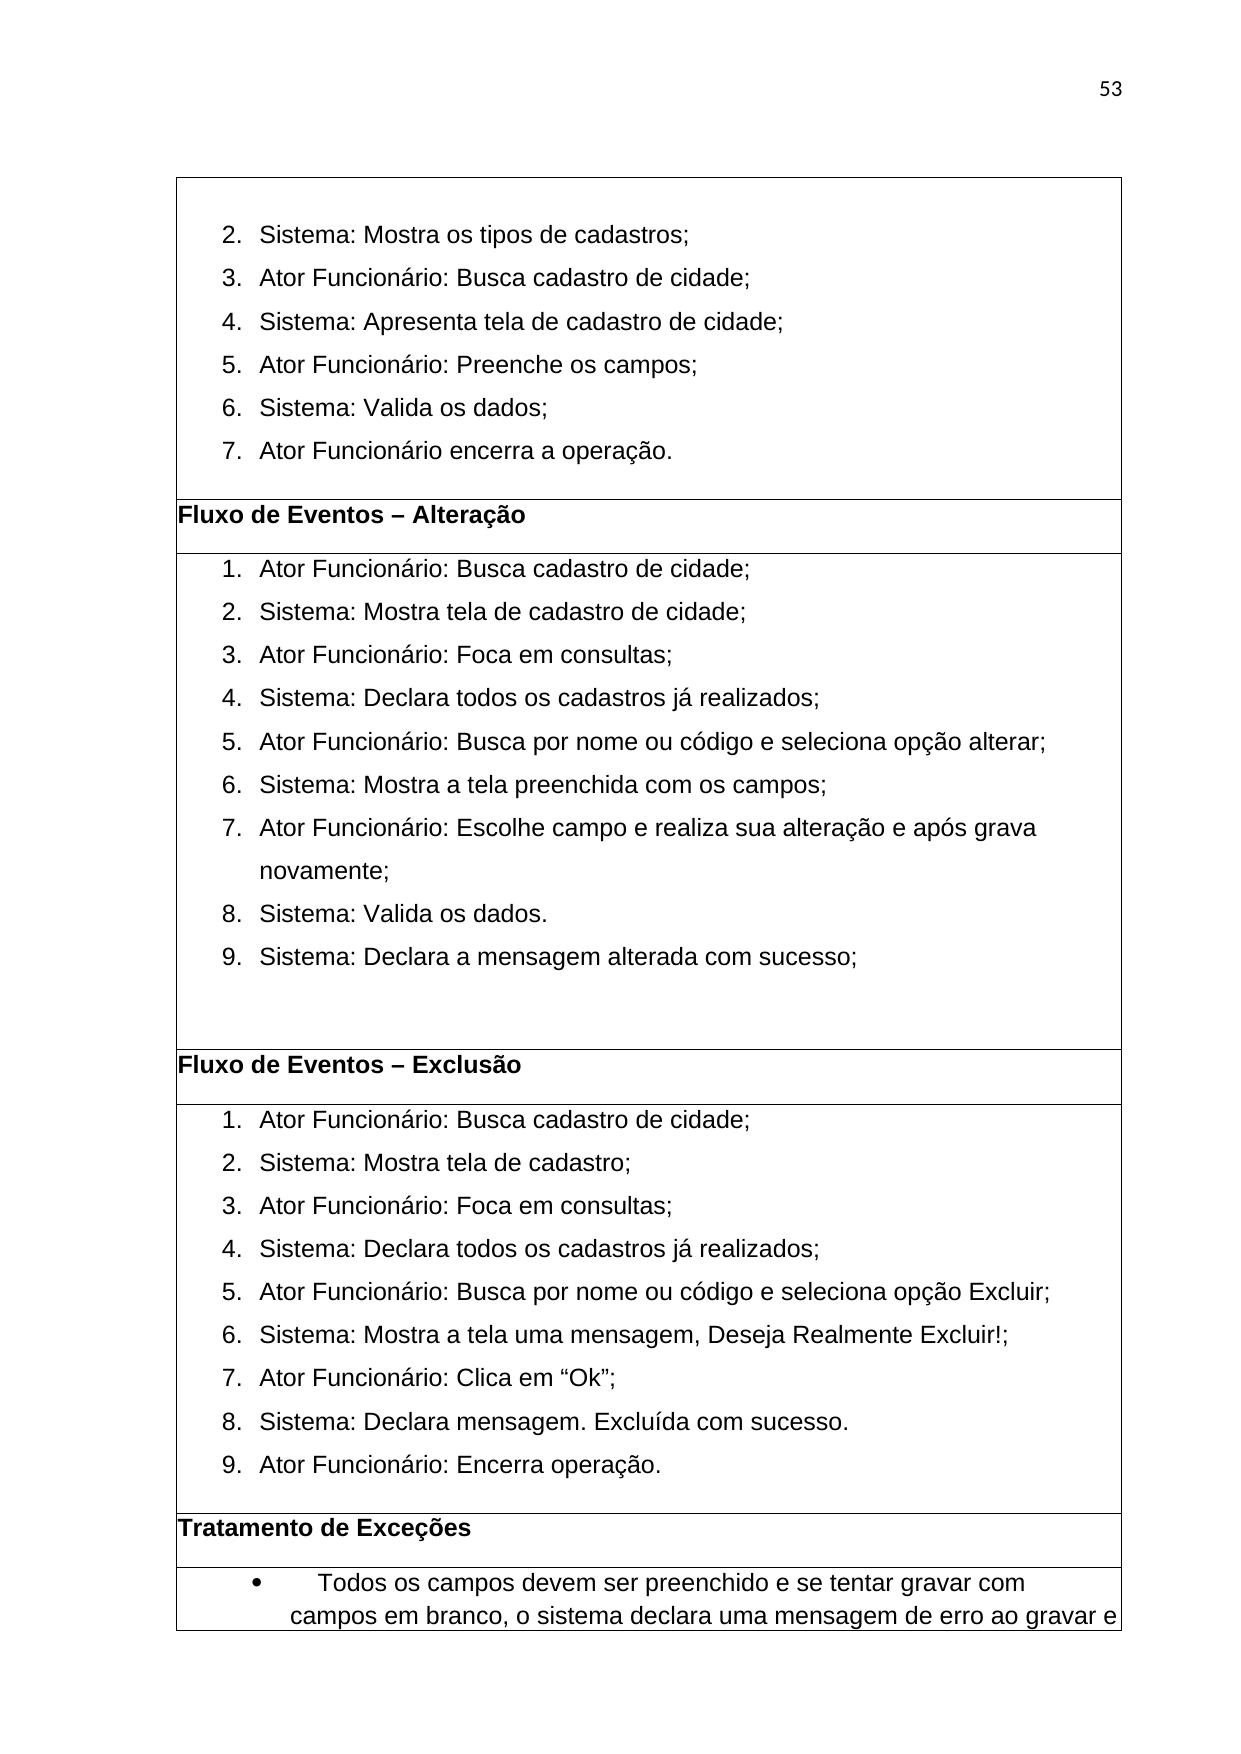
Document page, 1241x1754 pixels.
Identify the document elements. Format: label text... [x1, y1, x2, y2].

table_cell Fluxo de Eventos – Exclusão [177, 1050, 1121, 1104]
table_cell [177, 1568, 1121, 1630]
table_cell Fluxo de Eventos – Alteração [177, 500, 1121, 553]
table_cell Ator Funcionário: Busca cadastro de cidade; Sistema: Mostra tela de cadastro; Ator Funcionário: Foca em consultas; Sistema: Declara todos os cadastros já realizados; Ator Funcionário: Busca por nome ou código e seleciona opção Excluir; Sistema: Mostra a tela uma mensagem, Deseja Realmente Excluir!; Ator Funcionário: Clica em “Ok”; Sistema: Declara mensagem. Excluída com sucesso. Ator Funcionário: Encerra operação. [177, 1105, 1121, 1512]
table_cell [177, 178, 1121, 498]
table_cell Ator Funcionário: Busca cadastro de cidade; Sistema: Mostra tela de cadastro de cidade; Ator Funcionário: Foca em consultas; Sistema: Declara todos os cadastros já realizados; Ator Funcionário: Busca por nome ou código e seleciona opção alterar; Sistema: Mostra a tela preenchida com os campos; Ator Funcionário: Escolhe campo e realiza sua alteração e após grava novamente; Sistema: Valida os dados. Sistema: Declara a mensagem alterada com sucesso; [177, 554, 1121, 1049]
table_cell Tratamento de Exceções [177, 1514, 1121, 1567]
